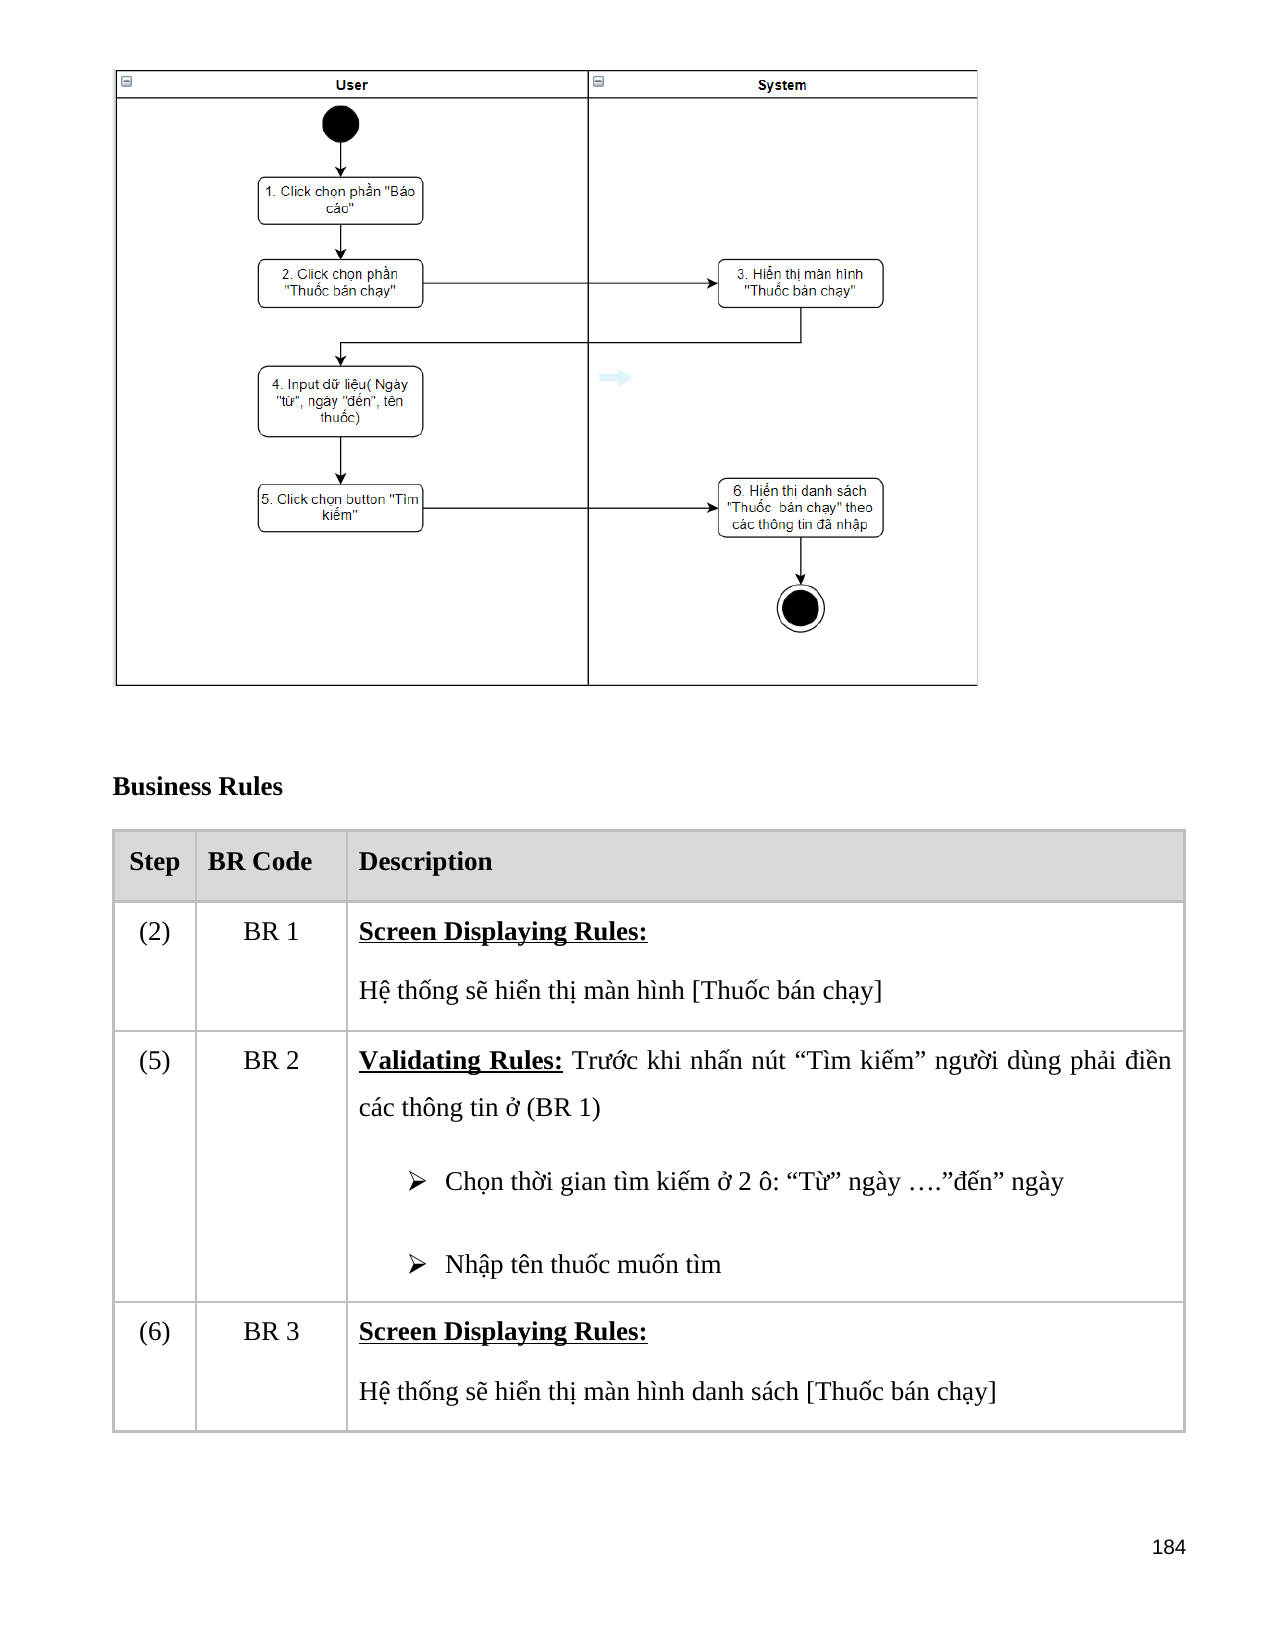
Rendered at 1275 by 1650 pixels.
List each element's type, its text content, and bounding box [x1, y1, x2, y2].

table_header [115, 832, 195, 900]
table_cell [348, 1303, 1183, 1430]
picture [112, 68, 978, 687]
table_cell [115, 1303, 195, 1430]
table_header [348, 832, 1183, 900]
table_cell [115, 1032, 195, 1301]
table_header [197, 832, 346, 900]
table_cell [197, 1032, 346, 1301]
text Business Rules [112, 770, 1186, 801]
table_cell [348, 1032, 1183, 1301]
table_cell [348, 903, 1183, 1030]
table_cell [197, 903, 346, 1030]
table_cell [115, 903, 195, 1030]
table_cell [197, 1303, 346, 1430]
